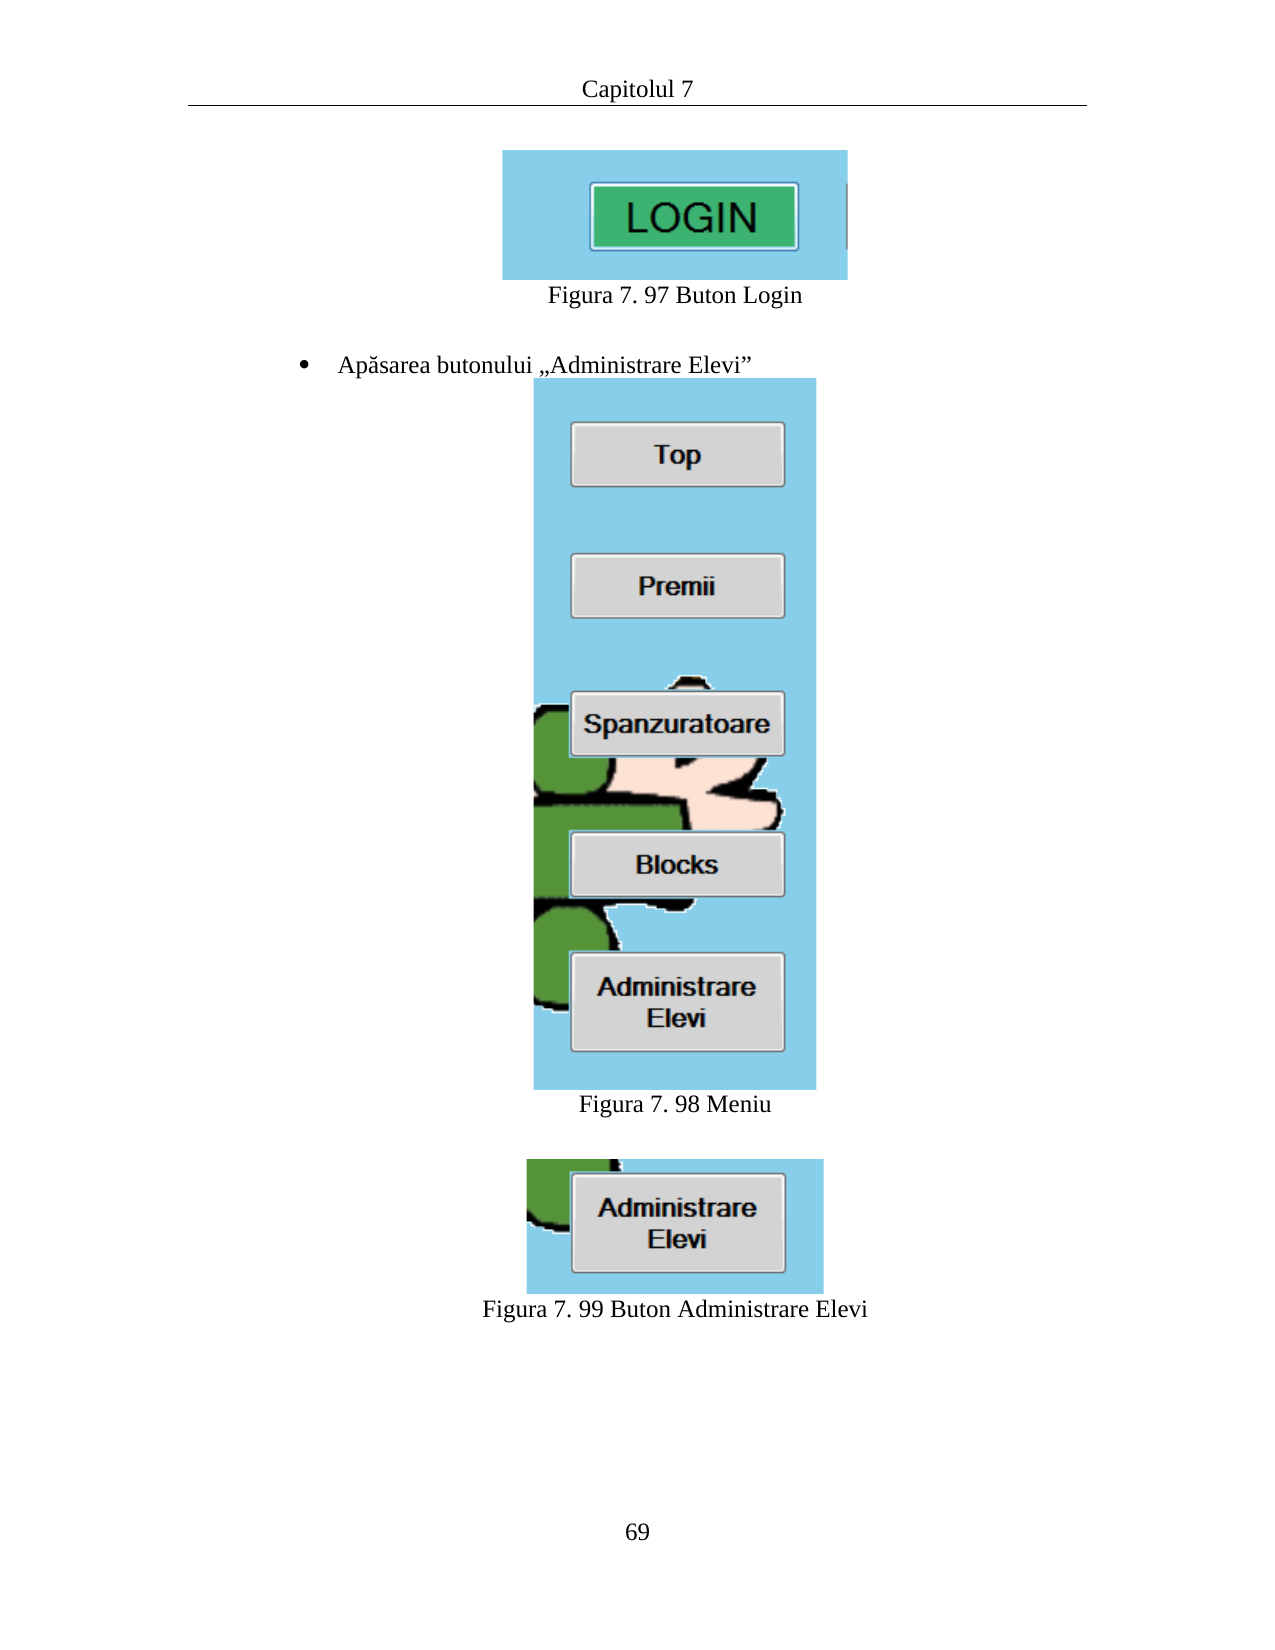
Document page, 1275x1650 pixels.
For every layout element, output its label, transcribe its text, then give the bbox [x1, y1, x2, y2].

list Apăsarea butonului „Administrare Elevi” [300, 350, 1087, 378]
picture [533, 378, 817, 1090]
picture [502, 150, 848, 280]
picture [526, 1159, 824, 1294]
